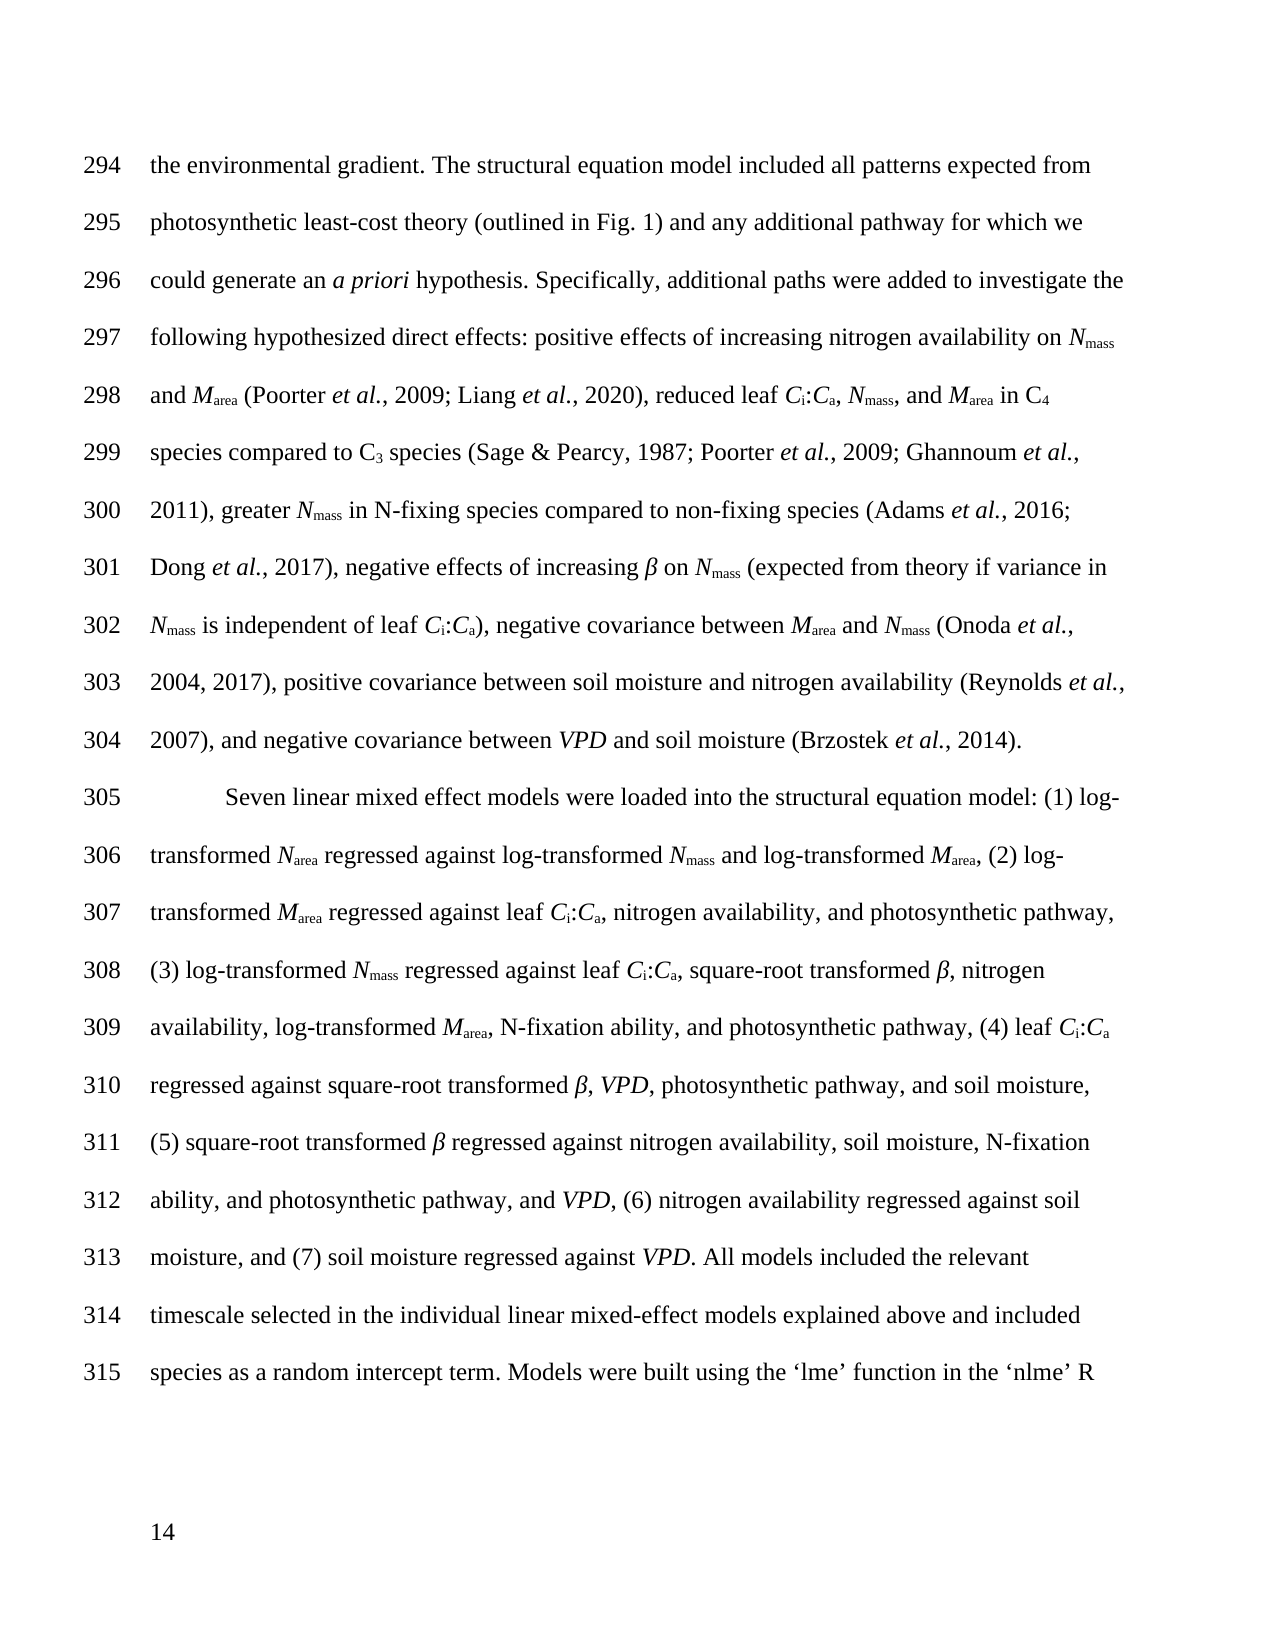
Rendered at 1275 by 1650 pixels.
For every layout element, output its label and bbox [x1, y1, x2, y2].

text [150, 782, 1125, 1386]
text [150, 150, 1125, 754]
